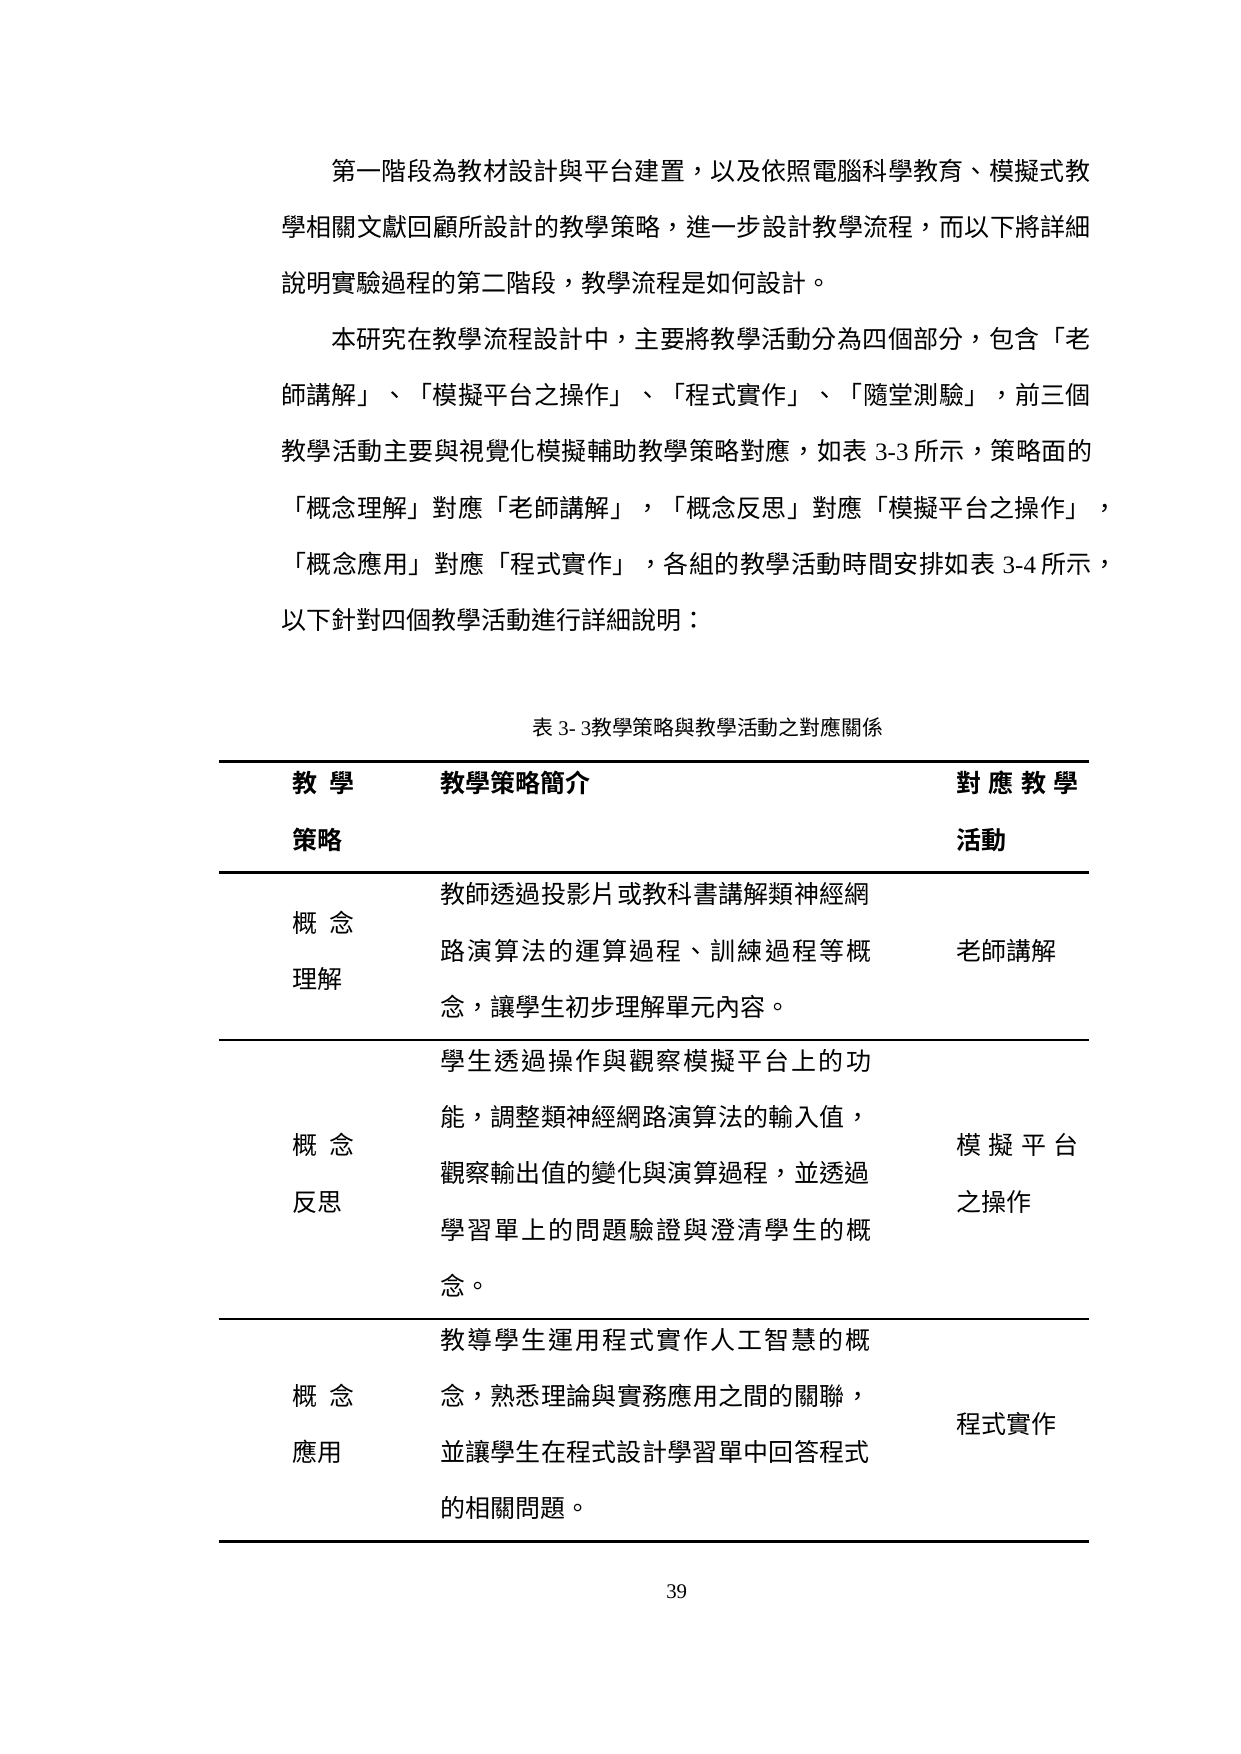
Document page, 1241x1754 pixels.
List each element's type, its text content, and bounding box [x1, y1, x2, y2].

table_cell 概念應用 [219, 1320, 366, 1540]
text 本研究在教學流程設計中，主要將教學活動分為四個部分，包含「老師講解」、「模擬平台之操作」、「程式實作」、「隨堂測驗」，前三個教學活動主要與視覺化模擬輔助教學策略對應，如表3-3所示，策略面的「概念理解」對應「老師講解」，「概念反思」對應「模擬平台之操作」，「概念應用」對應「程式實作」，各組的教學活動時間安排如表3-4所示，以下針對四個教學活動進行詳細說明： [281, 319, 1092, 637]
text 第一階段為教材設計與平台建置，以及依照電腦科學教育、模擬式教學相關文獻回顧所設計的教學策略，進一步設計教學流程，而以下將詳細說明實驗過程的第二階段，教學流程是如何設計。 [281, 151, 1092, 301]
table_cell 概念反思 [219, 1041, 366, 1317]
table_cell 學生透過操作與觀察模擬平台上的功能，調整類神經網路演算法的輸入值，觀察輸出值的變化與演算過程，並透過學習單上的問題驗證與澄清學生的概念。 [366, 1041, 882, 1317]
table_cell 教師透過投影片或教科書講解類神經網路演算法的運算過程、訓練過程等概念，讓學生初步理解單元內容。 [366, 874, 882, 1039]
table_cell 模擬平台之操作 [883, 1041, 1089, 1317]
table_cell 概念理解 [219, 874, 366, 1039]
table_cell 老師講解 [883, 874, 1089, 1039]
table_cell 教導學生運用程式實作人工智慧的概念，熟悉理論與實務應用之間的關聯，並讓學生在程式設計學習單中回答程式的相關問題。 [366, 1320, 882, 1540]
table_cell 程式實作 [883, 1320, 1089, 1540]
table_header 教學策略簡介 [366, 763, 882, 871]
table_header 對應教學活動 [883, 763, 1089, 871]
table_header 教學策略 [219, 763, 366, 871]
text 表 3- 3教學策略與教學活動之對應關係 [281, 707, 1092, 745]
